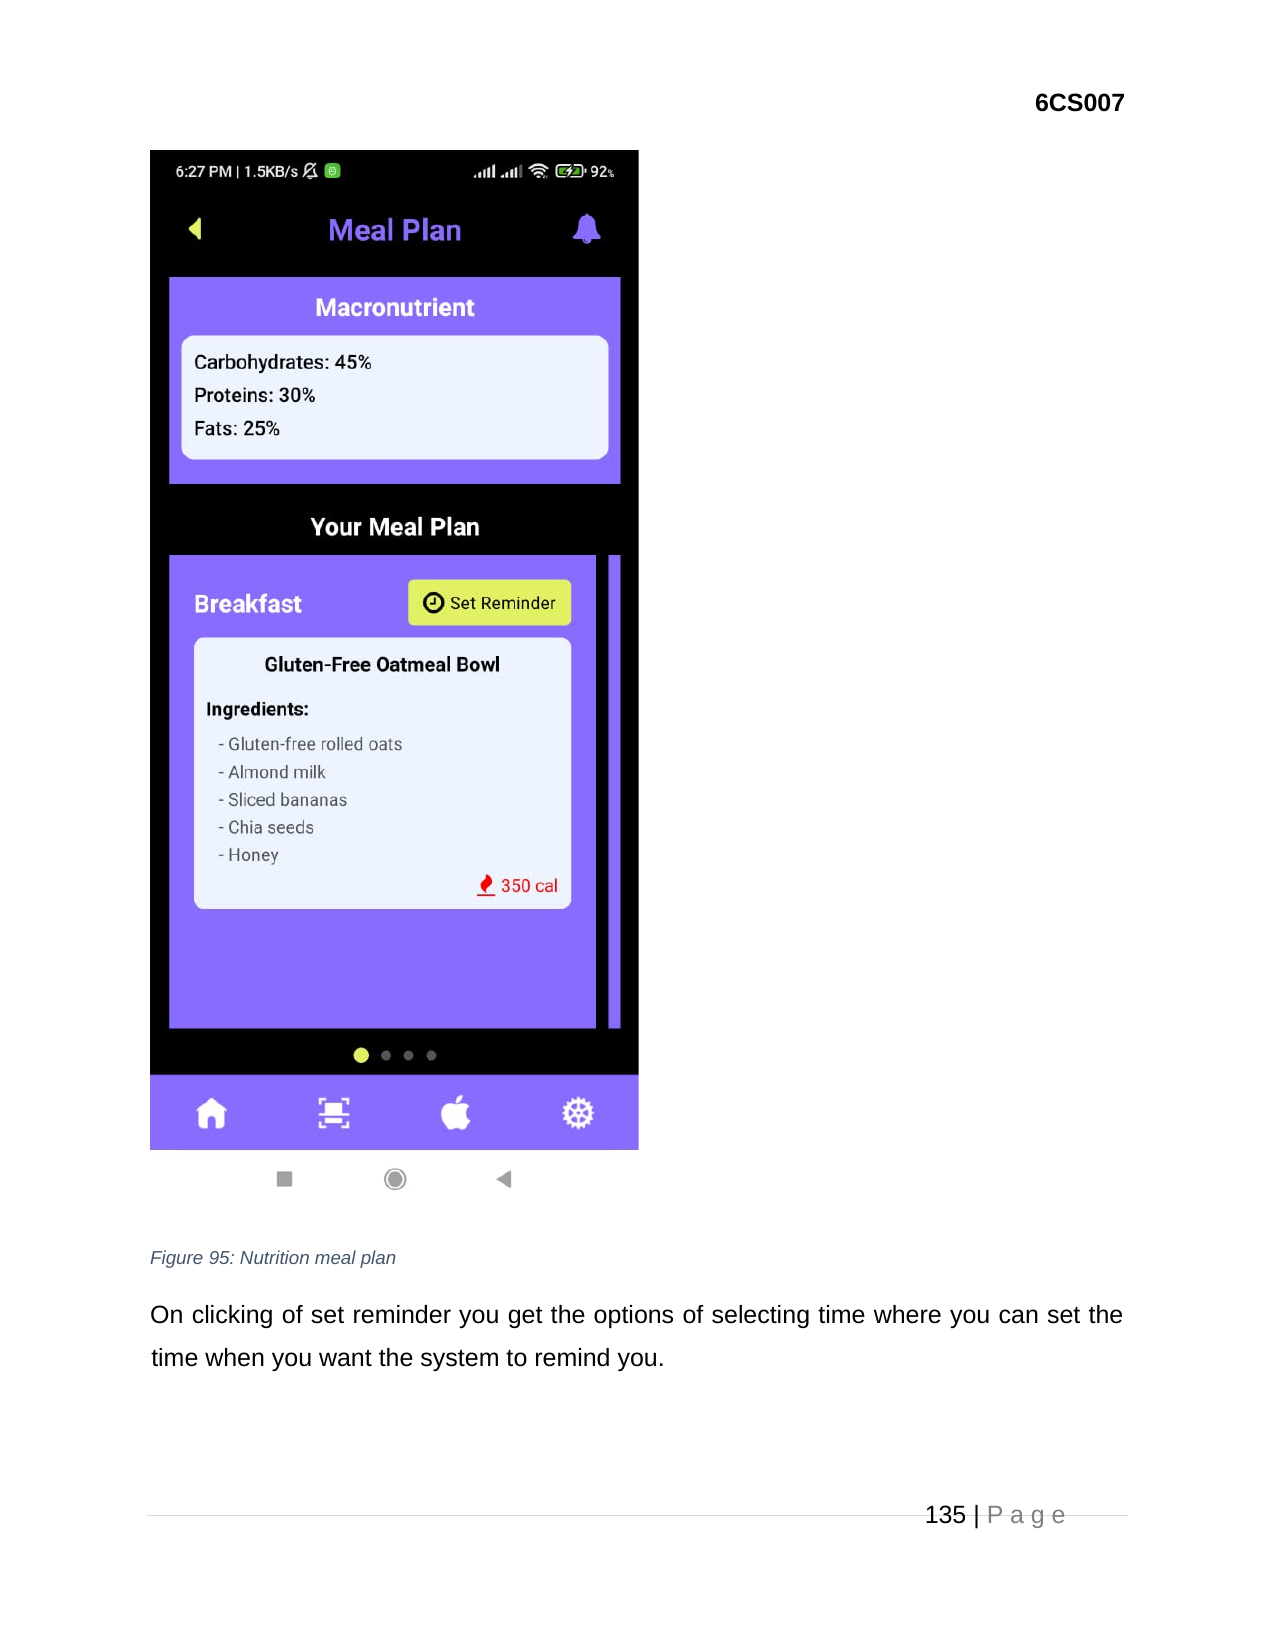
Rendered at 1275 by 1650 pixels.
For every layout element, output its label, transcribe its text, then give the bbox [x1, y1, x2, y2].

text Figure 95: Nutrition meal plan [150, 1247, 1125, 1268]
text On clicking of set reminder you get the options of selecting time where you can set the time when you want the system to remind you. [150, 1300, 1125, 1372]
picture [150, 150, 639, 1208]
